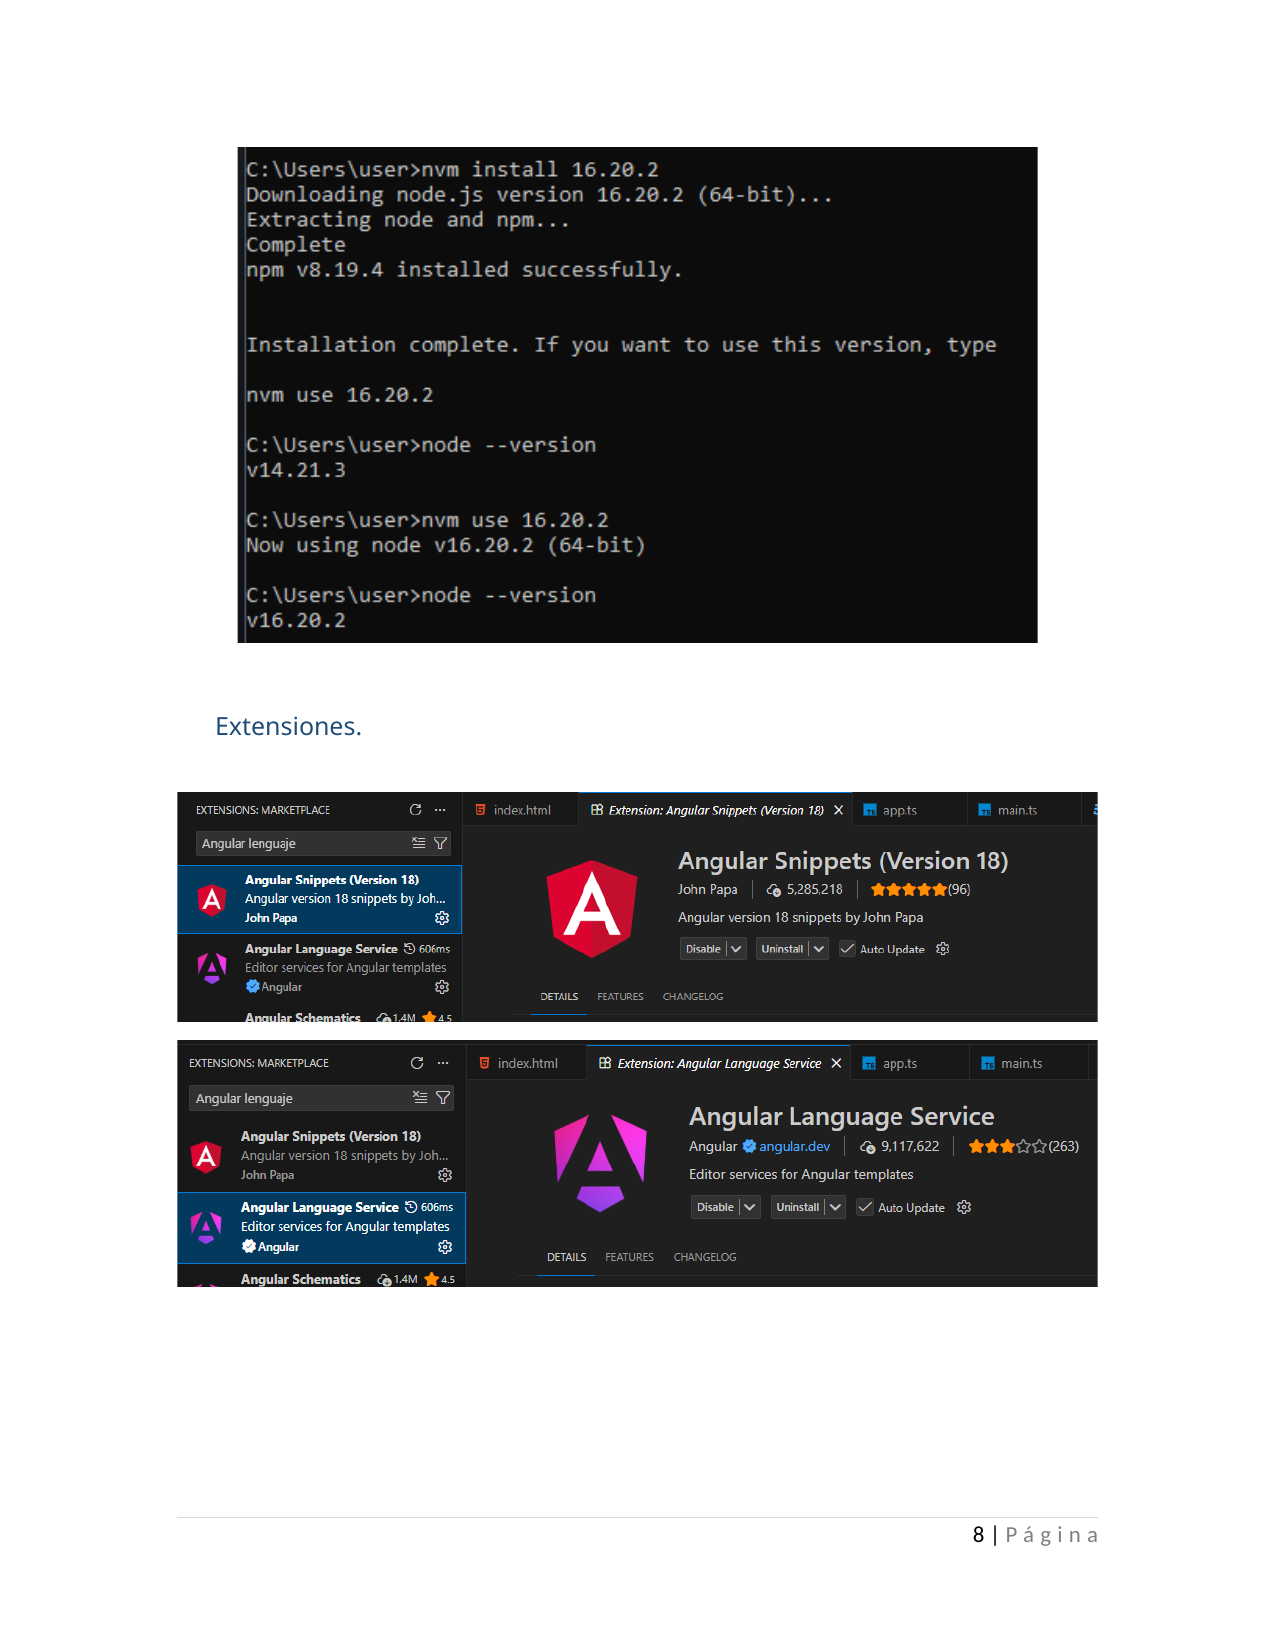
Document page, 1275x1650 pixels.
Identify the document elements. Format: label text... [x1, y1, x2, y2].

picture [237, 147, 1038, 643]
picture [177, 1040, 1098, 1287]
picture [177, 792, 1098, 1022]
subtitle Extensiones. [215, 709, 1098, 743]
